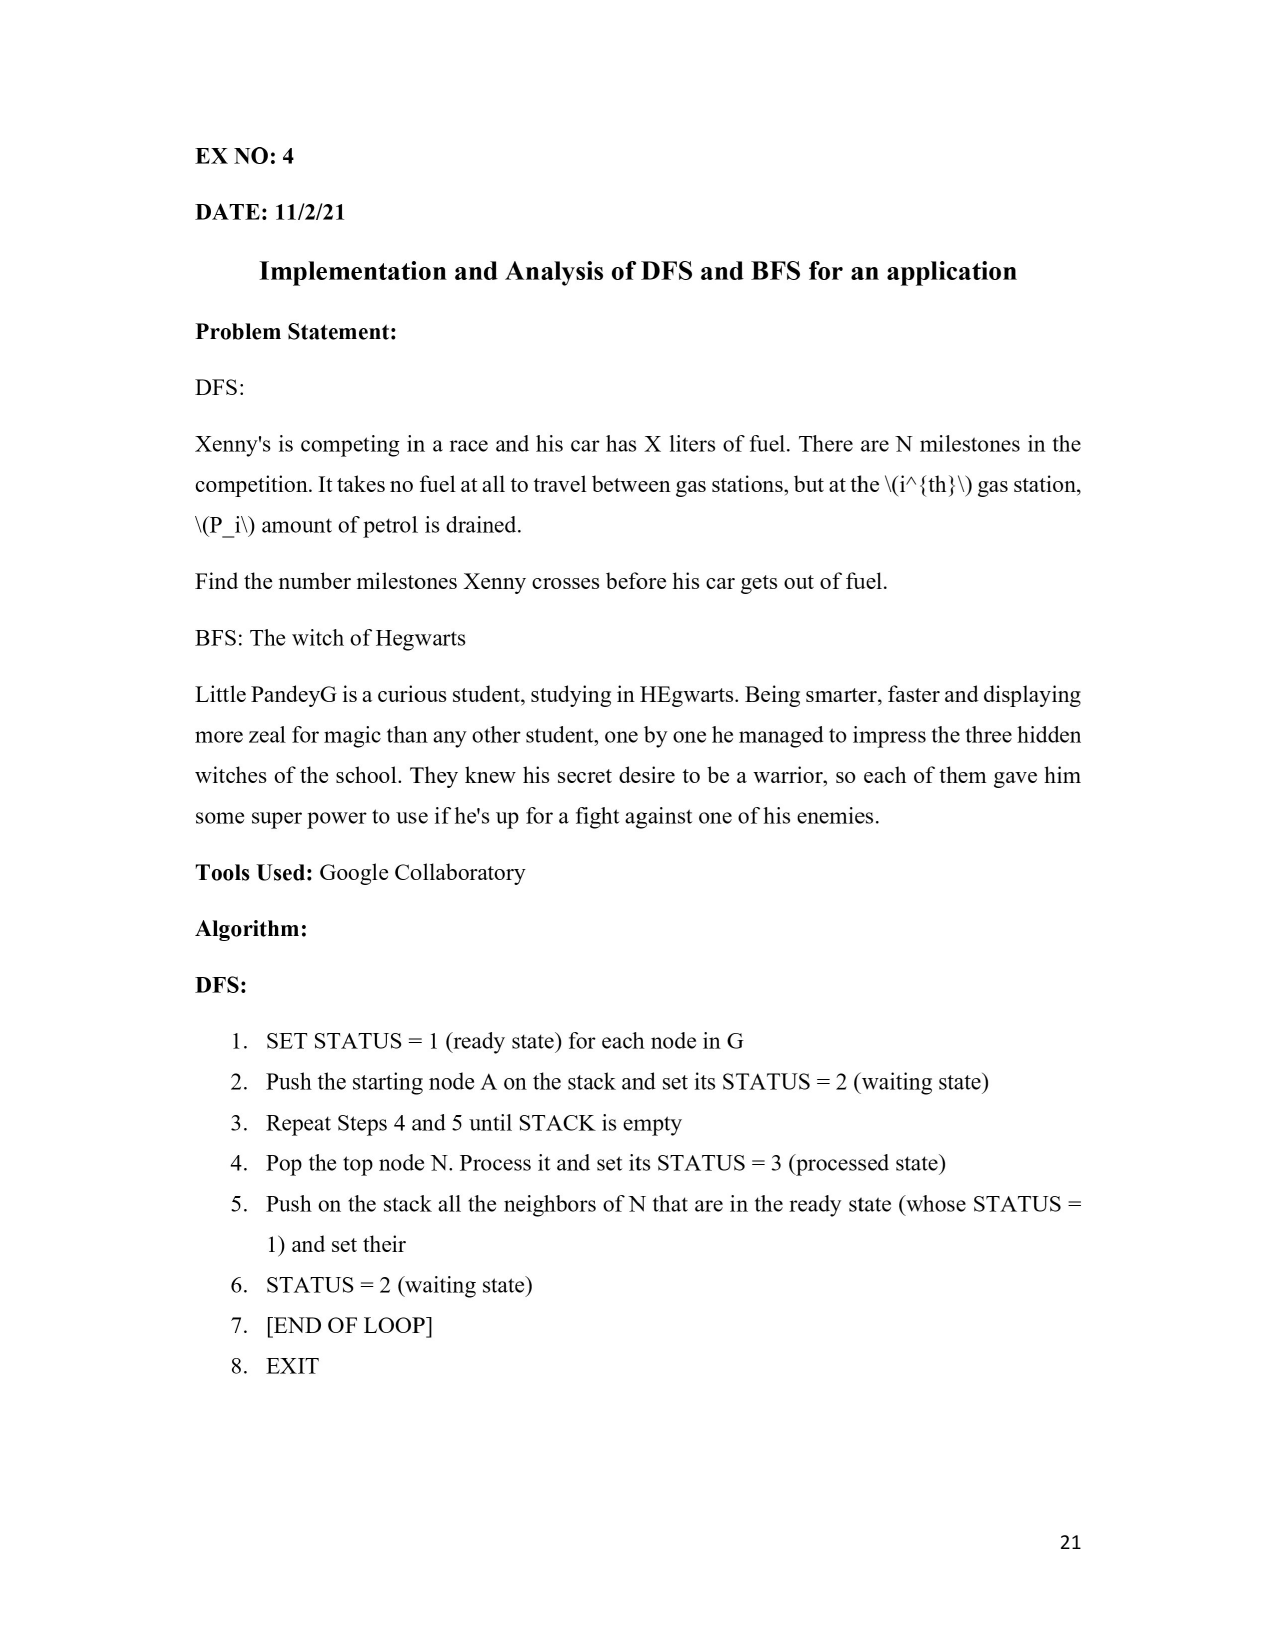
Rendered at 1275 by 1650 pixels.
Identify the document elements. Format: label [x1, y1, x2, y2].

picture [194, 147, 1082, 1549]
